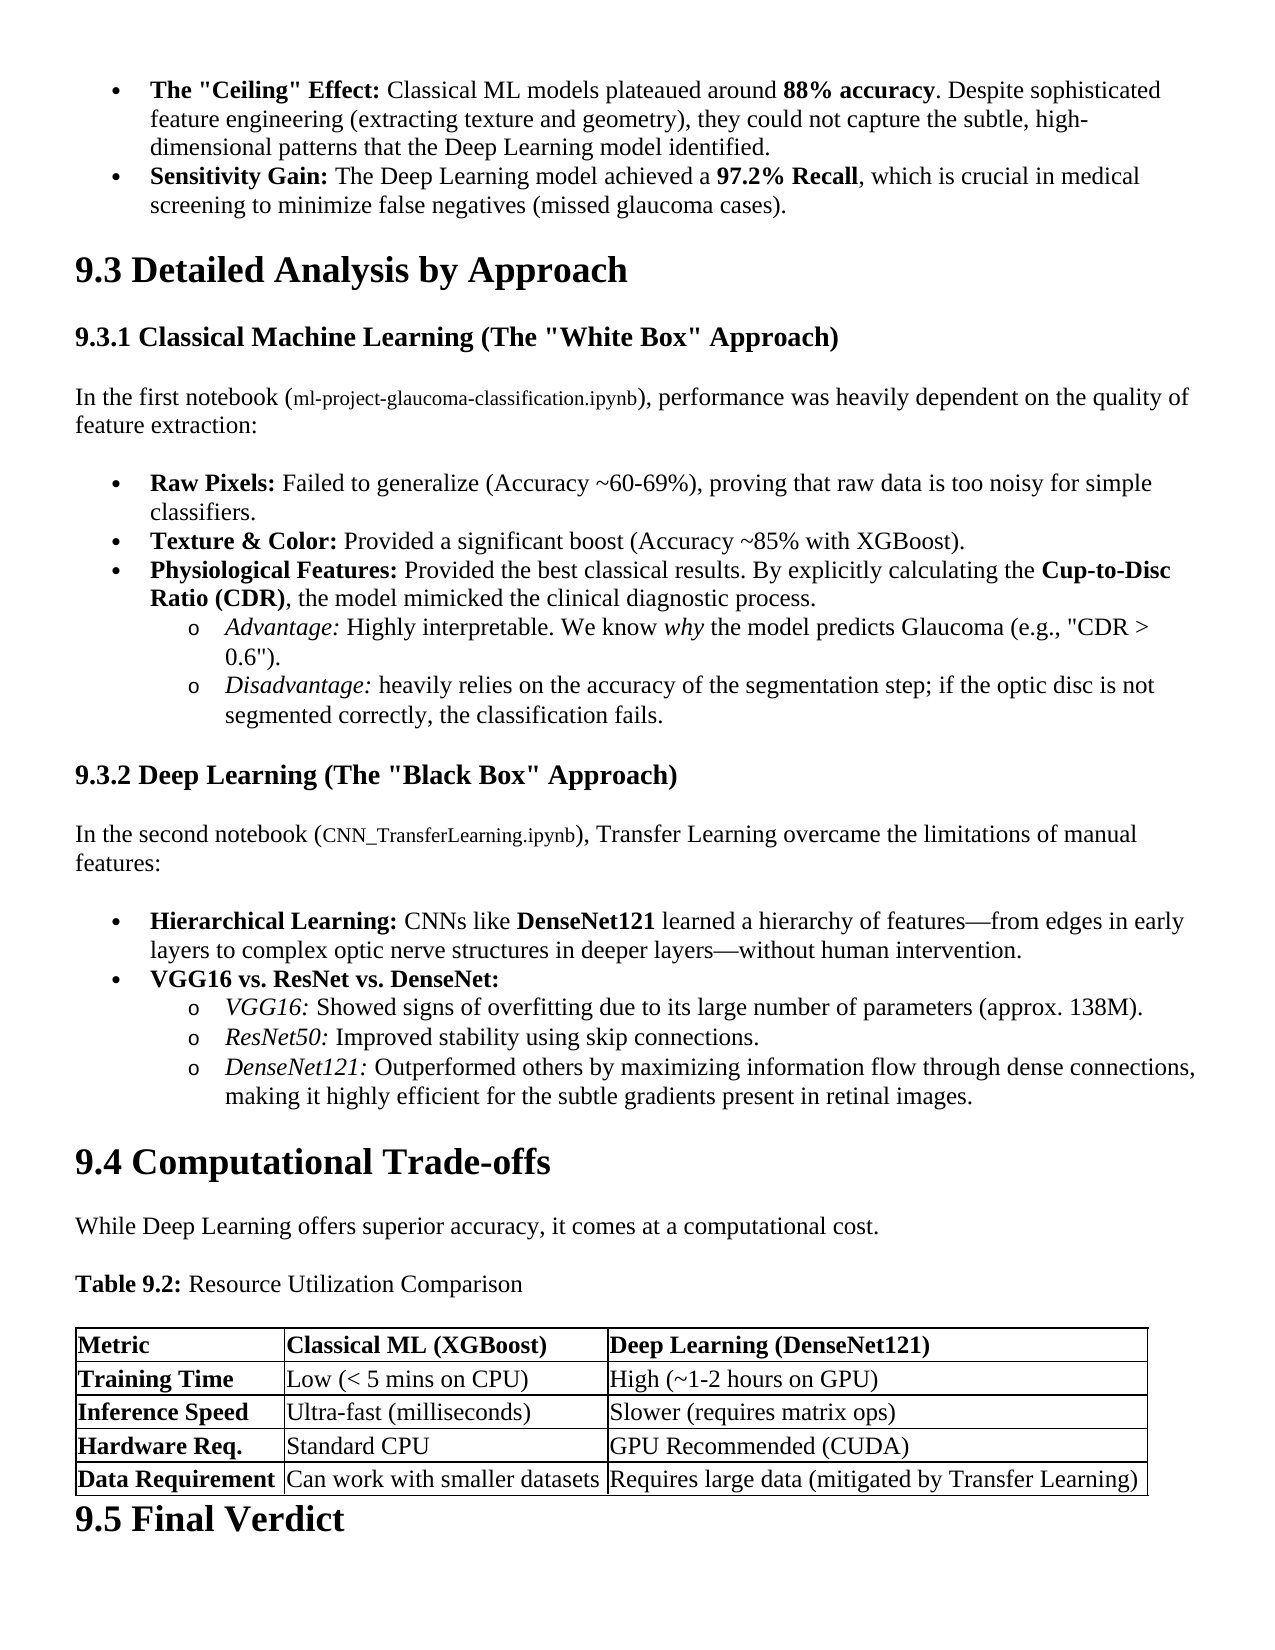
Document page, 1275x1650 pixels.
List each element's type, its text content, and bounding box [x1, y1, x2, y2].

text In the second notebook (CNN_TransferLearning.ipynb), Transfer Learning overcame the limitations of manual features: [75, 819, 1200, 877]
list Texture & Color: Provided a significant boost (Accuracy ~85% with XGBoost). [112, 526, 1200, 555]
table_cell Requires large data (mitigated by Transfer Learning) [609, 1463, 1147, 1494]
text Table 9.2: Resource Utilization Comparison [75, 1269, 1200, 1298]
table_cell Standard CPU [285, 1429, 607, 1461]
list VGG16 vs. ResNet vs. DenseNet: [112, 964, 1200, 992]
list Disadvantage: heavily relies on the accuracy of the segmentation step; if the optic disc is not segmented correctly, the classification fails. [187, 671, 1200, 729]
text In the first notebook (ml-project-glaucoma-classification.ipynb), performance was heavily dependent on the quality of feature extraction: [75, 382, 1200, 439]
table_cell Hardware Req. [77, 1429, 284, 1461]
list Hierarchical Learning: CNNs like DenseNet121 learned a hierarchy of features—from edges in early layers to complex optic nerve structures in deeper layers—without human intervention. [112, 906, 1200, 964]
list DenseNet121: Outperformed others by maximizing information flow through dense connections, making it highly efficient for the subtle gradients present in retinal images. [187, 1052, 1200, 1110]
table_cell Slower (requires matrix ops) [609, 1396, 1147, 1428]
table_cell Low (< 5 mins on CPU) [285, 1362, 607, 1394]
text 9.3.2 Deep Learning (The "Black Box" Approach) [75, 758, 1200, 790]
table_header Classical ML (XGBoost) [285, 1329, 607, 1361]
list ResNet50: Improved stability using skip connections. [187, 1022, 1200, 1052]
text 9.5 Final Verdict [75, 1496, 1200, 1539]
table_cell Can work with smaller datasets [285, 1463, 607, 1494]
table_header Metric [77, 1329, 284, 1361]
table_cell Training Time [77, 1362, 284, 1394]
table_cell Ultra-fast (milliseconds) [285, 1396, 607, 1428]
list VGG16: Showed signs of overfitting due to its large number of parameters (approx. 138M). [187, 992, 1200, 1022]
list The "Ceiling" Effect: Classical ML models plateaued around 88% accuracy. Despite sophisticated feature engineering (extracting texture and geometry), they could not capture the subtle, high-dimensional patterns that the Deep Learning model identified. [112, 75, 1200, 161]
text 9.4 Computational Trade-offs [75, 1139, 1200, 1182]
table_cell Inference Speed [77, 1396, 284, 1428]
list Raw Pixels: Failed to generalize (Accuracy ~60-69%), proving that raw data is too noisy for simple classifiers. [112, 468, 1200, 526]
table_header Deep Learning (DenseNet121) [609, 1329, 1147, 1361]
table_cell GPU Recommended (CUDA) [609, 1429, 1147, 1461]
table_cell Data Requirement [77, 1463, 284, 1494]
list Physiological Features: Provided the best classical results. By explicitly calculating the Cup-to-Disc Ratio (CDR), the model mimicked the clinical diagnostic process. [112, 555, 1200, 612]
text 9.3 Detailed Analysis by Approach [75, 248, 1200, 291]
text 9.3.1 Classical Machine Learning (The "White Box" Approach) [75, 320, 1200, 353]
table_cell High (~1-2 hours on GPU) [609, 1362, 1147, 1394]
text While Deep Learning offers superior accuracy, it comes at a computational cost. [75, 1211, 1200, 1240]
list Sensitivity Gain: The Deep Learning model achieved a 97.2% Recall, which is crucial in medical screening to minimize false negatives (missed glaucoma cases). [112, 161, 1200, 219]
list Advantage: Highly interpretable. We know why the model predicts Glaucoma (e.g., "CDR > 0.6"). [187, 612, 1200, 671]
